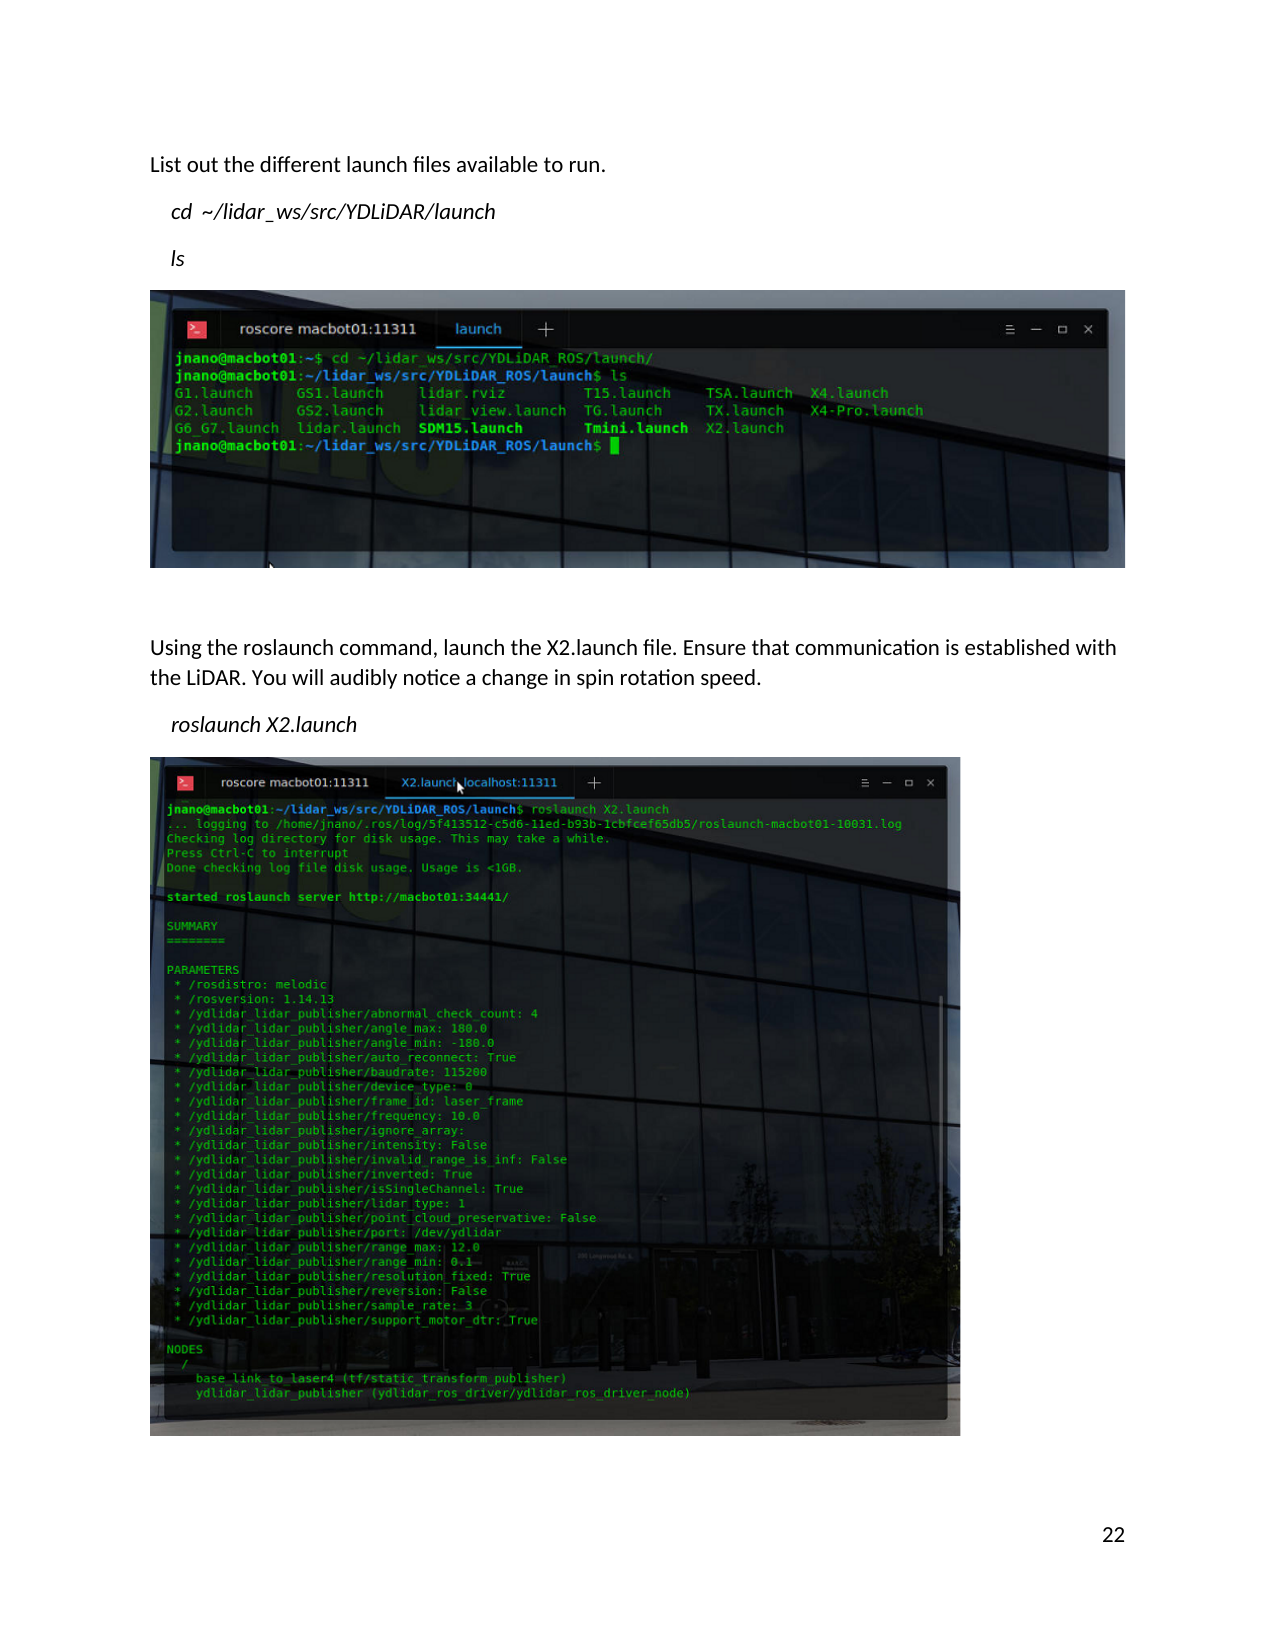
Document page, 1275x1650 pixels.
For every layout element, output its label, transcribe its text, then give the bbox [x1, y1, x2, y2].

picture [150, 290, 1125, 568]
text ls [150, 244, 1125, 272]
text roslaunch X2.launch [150, 710, 1125, 738]
text List out the different launch files available to run. [150, 150, 1125, 178]
picture [150, 757, 961, 1436]
text cd ~/lidar_ws/src/YDLiDAR/launch [150, 197, 1125, 225]
text Using the roslaunch command, launch the X2.launch file. Ensure that communication is established with the LiDAR. You will audibly notice a change in spin rotation speed. [150, 633, 1125, 691]
